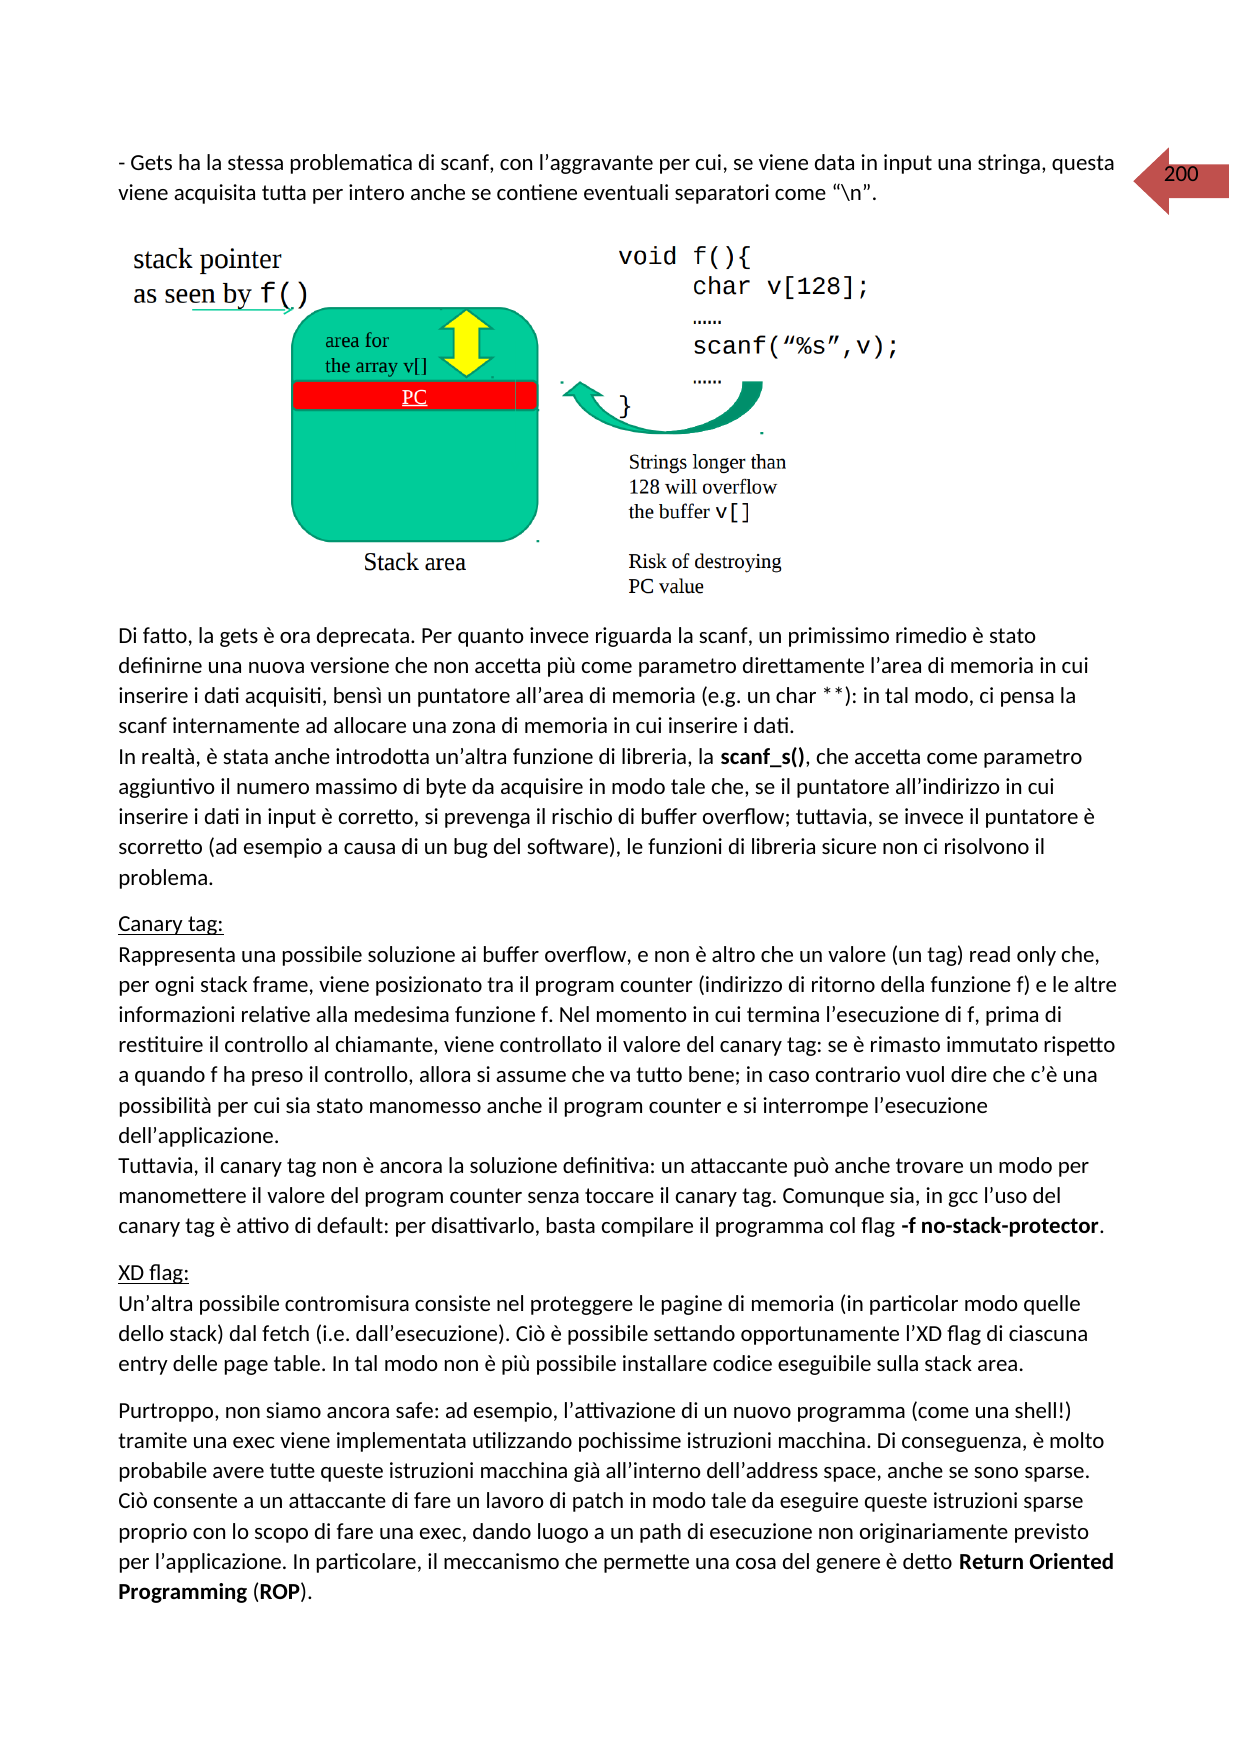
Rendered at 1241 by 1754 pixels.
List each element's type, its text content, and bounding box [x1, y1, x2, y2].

text Purtroppo, non siamo ancora safe: ad esempio, l’attivazione di un nuovo programma (come una shell!) tramite una exec viene implementata utilizzando pochissime istruzioni macchina. Di conseguenza, è molto probabile avere tutte queste istruzioni macchina già all’interno dell’address space, anche se sono sparse. Ciò consente a un attaccante di fare un lavoro di patch in modo tale da eseguire queste istruzioni sparse proprio con lo scopo di fare una exec, dando luogo a un path di esecuzione non originariamente previsto per l’applicazione. In particolare, il meccanismo che permette una cosa del genere è detto Return Oriented Programming (ROP). [118, 1396, 1122, 1605]
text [118, 148, 1122, 206]
picture [118, 224, 904, 603]
text Di fatto, la gets è ora deprecata. Per quanto invece riguarda la scanf, un primissimo rimedio è stato definirne una nuova versione che non accetta più come parametro direttamente l’area di memoria in cui inserire i dati acquisiti, bensì un puntatore all’area di memoria (e.g. un char **): in tal modo, ci pensa la scanf internamente ad allocare una zona di memoria in cui inserire i dati. In realtà, è stata anche introdotta un’altra funzione di libreria, la scanf_s(), che accetta come parametro aggiuntivo il numero massimo di byte da acquisire in modo tale che, se il puntatore all’indirizzo in cui inserire i dati in input è corretto, si prevenga il rischio di buffer overflow; tuttavia, se invece il puntatore è scorretto (ad esempio a causa di un bug del software), le funzioni di libreria sicure non ci risolvono il problema. [118, 621, 1122, 891]
text XD flag: Un’altra possibile contromisura consiste nel proteggere le pagine di memoria (in particolar modo quelle dello stack) dal fetch (i.e. dall’esecuzione). Ciò è possibile settando opportunamente l’XD flag di ciascuna entry delle page table. In tal modo non è più possibile installare codice eseguibile sulla stack area. [118, 1258, 1122, 1377]
text Canary tag: Rappresenta una possibile soluzione ai buffer overflow, e non è altro che un valore (un tag) read only che, per ogni stack frame, viene posizionato tra il program counter (indirizzo di ritorno della funzione f) e le altre informazioni relative alla medesima funzione f. Nel momento in cui termina l’esecuzione di f, prima di restituire il controllo al chiamante, viene controllato il valore del canary tag: se è rimasto immutato rispetto a quando f ha preso il controllo, allora si assume che va tutto bene; in caso contrario vuol dire che c’è una possibilità per cui sia stato manomesso anche il program counter e si interrompe l’esecuzione dell’applicazione. Tuttavia, il canary tag non è ancora la soluzione definitiva: un attaccante può anche trovare un modo per manomettere il valore del program counter senza toccare il canary tag. Comunque sia, in gcc l’uso del canary tag è attivo di default: per disattivarlo, basta compilare il programma col flag -f no-stack-protector. [118, 909, 1122, 1240]
